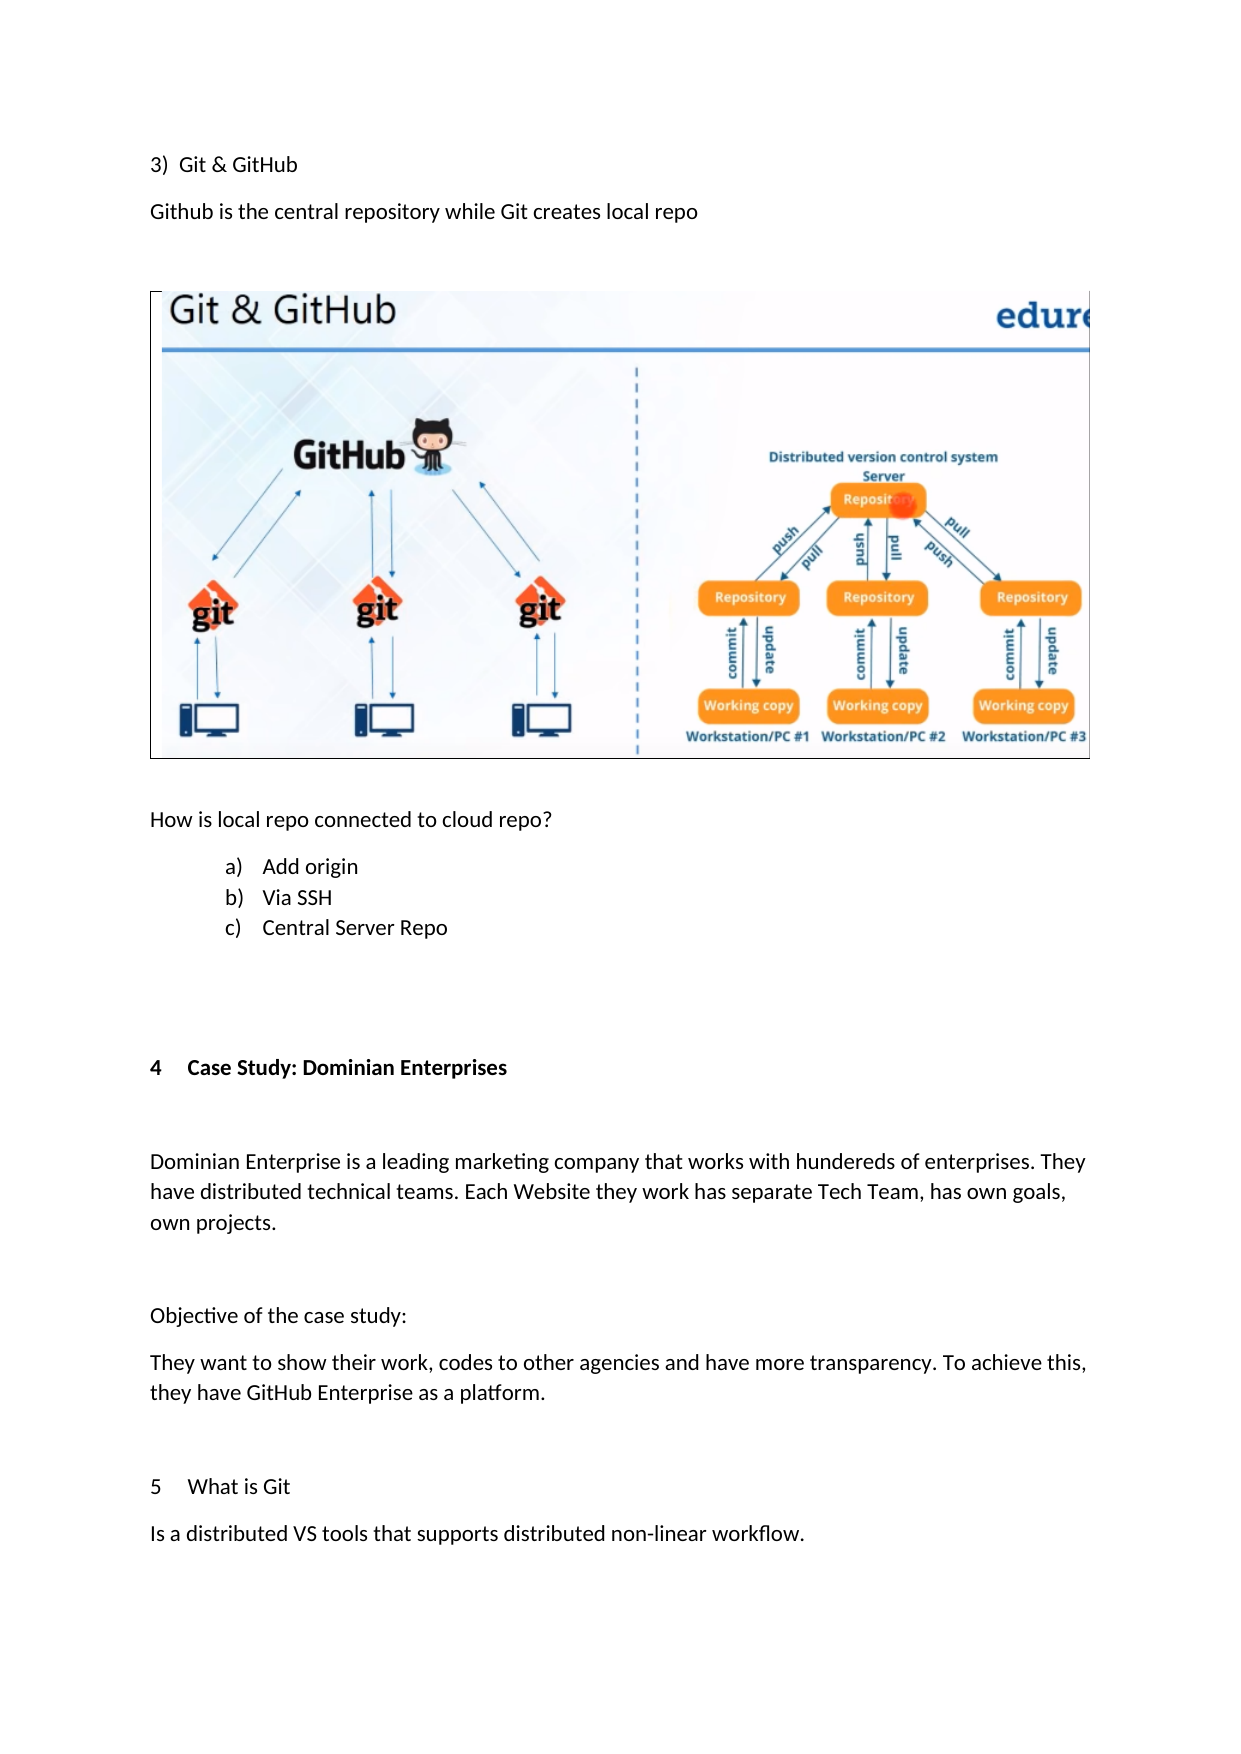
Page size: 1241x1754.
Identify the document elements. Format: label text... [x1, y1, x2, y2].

list Via SSH [225, 883, 1090, 911]
text Is a distributed VS tools that supports distributed non-linear workflow. [150, 1519, 1090, 1547]
text How is local repo connected to cloud repo? [150, 806, 1090, 833]
list Central Server Repo [225, 913, 1090, 941]
picture [161, 291, 1090, 758]
text Objective of the case study: [150, 1301, 1090, 1329]
text Github is the central repository while Git creates local repo [150, 197, 1090, 225]
table_header [151, 292, 161, 758]
text 3) Git & GitHub [150, 150, 1090, 178]
list What is Git [150, 1472, 1090, 1500]
text They want to show their work, codes to other agencies and have more transparency. To achieve this, they have GitHub Enterprise as a platform. [150, 1348, 1090, 1406]
list Add origin [225, 852, 1090, 880]
text Dominian Enterprise is a leading marketing company that works with hundereds of enterprises. They have distributed technical teams. Each Website they work has separate Tech Team, has own goals, own projects. [150, 1147, 1090, 1236]
list Case Study: Dominian Enterprises [150, 1053, 1090, 1081]
